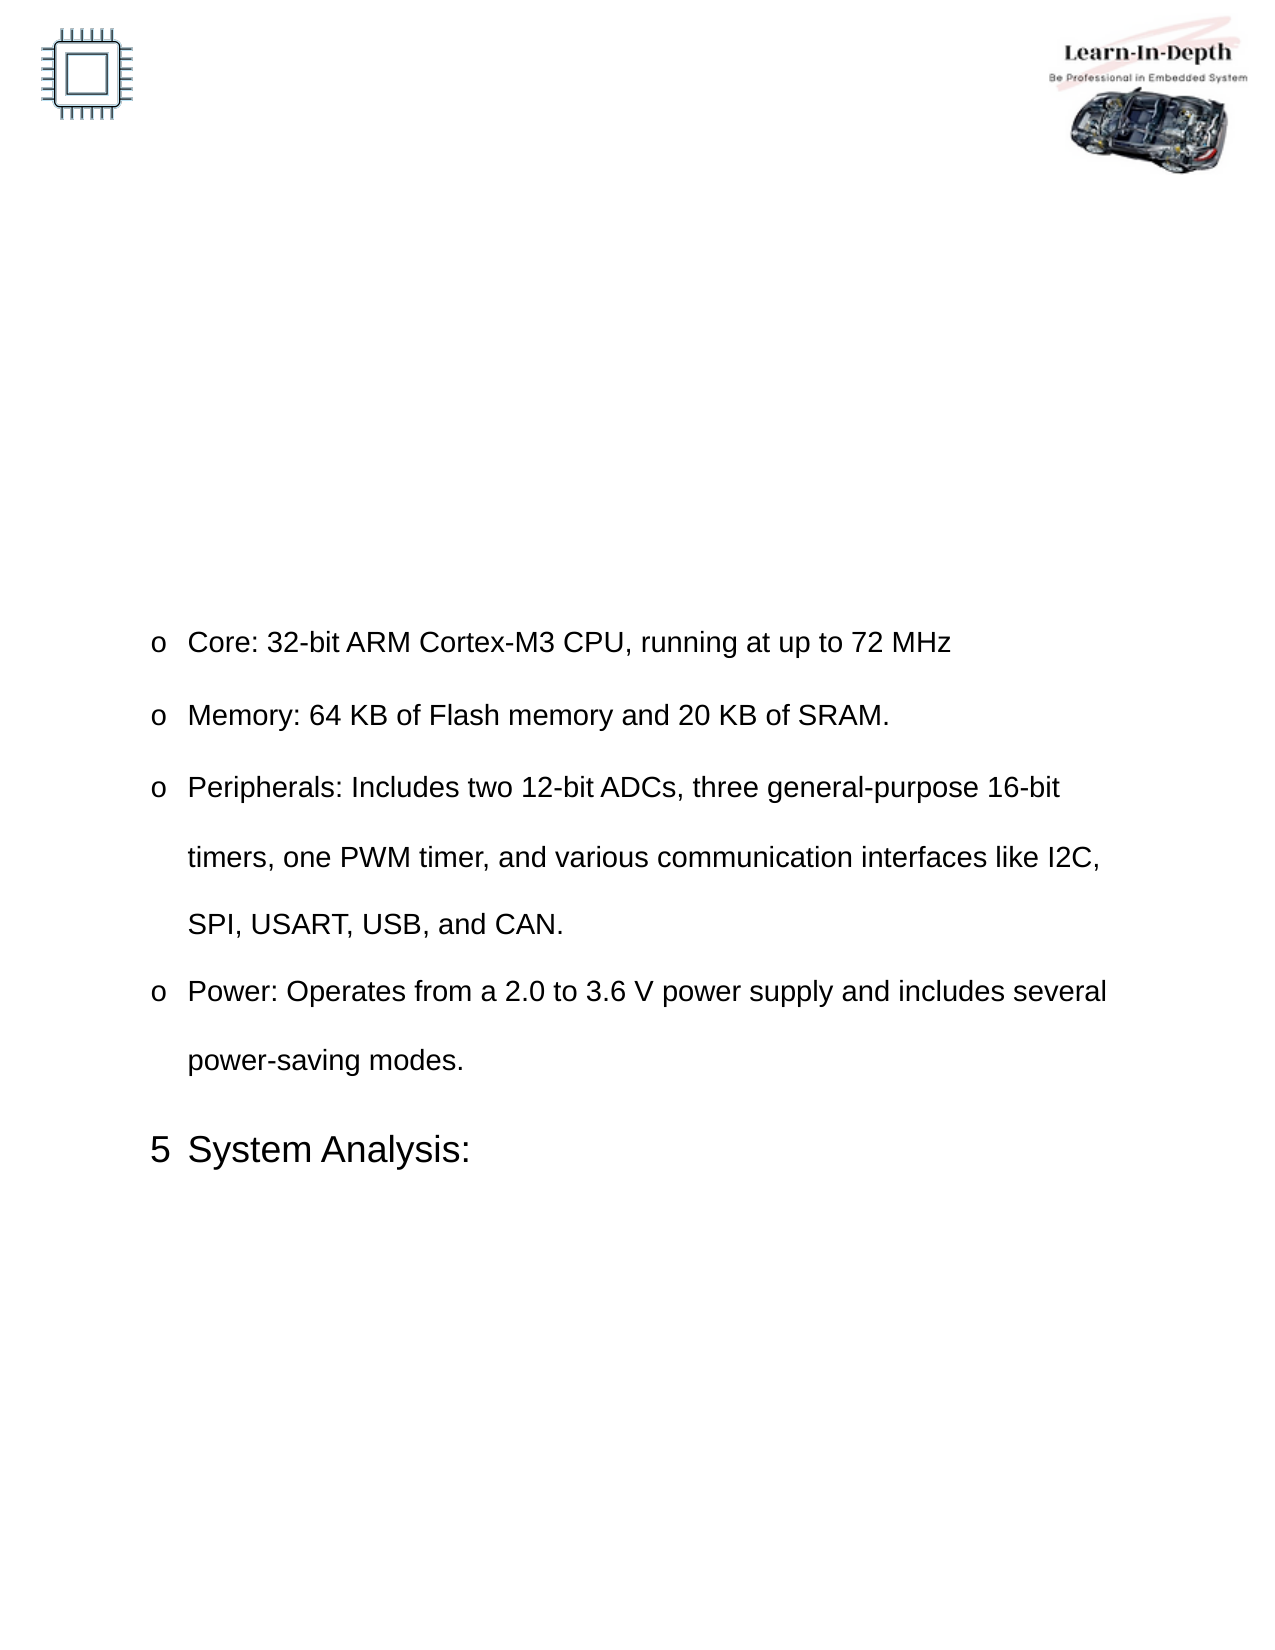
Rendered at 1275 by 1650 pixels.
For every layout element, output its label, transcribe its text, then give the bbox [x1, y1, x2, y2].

subtitle System Analysis: [150, 1127, 1125, 1170]
list Power: Operates from a 2.0 to 3.6 V power supply and includes several power-saving modes. [150, 974, 1125, 1077]
list Memory: 64 KB of Flash memory and 20 KB of SRAM. [150, 698, 1125, 734]
picture [27, 15, 147, 134]
picture [1048, 13, 1249, 175]
list Peripherals: Includes two 12-bit ADCs, three general-purpose 16-bit timers, one PWM timer, and various communication interfaces like I2C, SPI, USART, USB, and CAN. [150, 770, 1125, 940]
list Core: 32-bit ARM Cortex-M3 CPU, running at up to 72 MHz [150, 625, 1125, 661]
